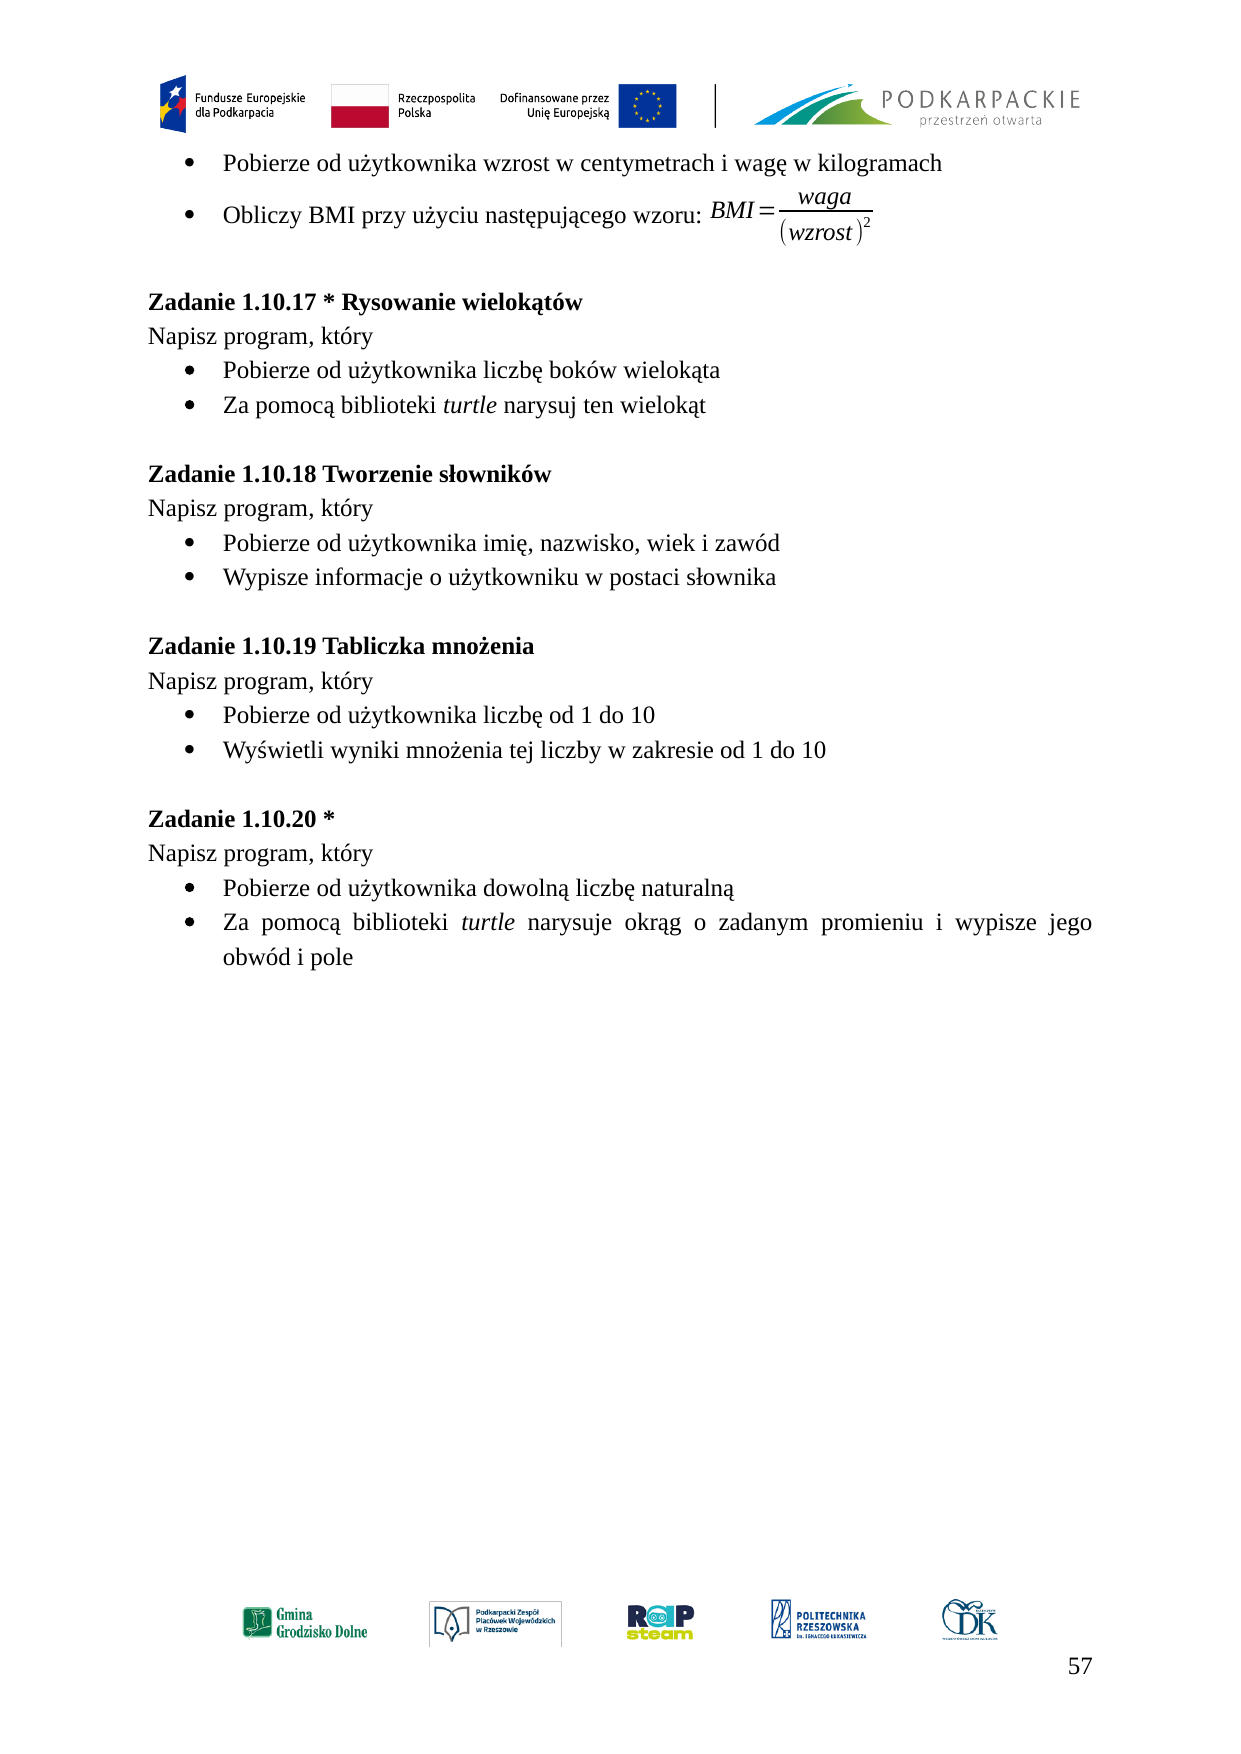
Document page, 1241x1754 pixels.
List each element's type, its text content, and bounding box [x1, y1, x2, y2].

list Pobierze od użytkownika dowolną liczbę naturalną [185, 873, 1092, 902]
text Zadanie 1.10.19 Tabliczka mnożenia [148, 631, 1092, 660]
list Pobierze od użytkownika liczbę boków wielokąta [185, 356, 1092, 384]
text Zadanie 1.10.20 * [148, 804, 1092, 833]
text Napisz program, który [148, 666, 1092, 695]
list Pobierze od użytkownika liczbę od 1 do 10 [185, 700, 1092, 729]
text Napisz program, który [148, 838, 1092, 867]
list Wypisze informacje o użytkowniku w postaci słownika [185, 562, 1092, 591]
list Za pomocą biblioteki turtle narysuj ten wielokąt [185, 390, 1092, 419]
list Pobierze od użytkownika wzrost w centymetrach i wagę w kilogramach [185, 148, 1092, 176]
picture [147, 60, 1093, 148]
list Pobierze od użytkownika imię, nazwisko, wiek i zawód [185, 528, 1092, 557]
text Napisz program, który [148, 493, 1092, 522]
picture [242, 1585, 998, 1652]
text Zadanie 1.10.18 Tworzenie słowników [148, 459, 1092, 488]
text Napisz program, który [148, 321, 1092, 350]
list Wyświetli wyniki mnożenia tej liczby w zakresie od 1 do 10 [185, 735, 1092, 764]
text Zadanie 1.10.17 * Rysowanie wielokątów [148, 287, 1092, 315]
list Za pomocą biblioteki turtle narysuje okrąg o zadanym promieniu i wypisze jego obwód i pole [185, 907, 1092, 971]
list Obliczy BMI przy użyciu następującego wzoru: [185, 182, 1092, 246]
